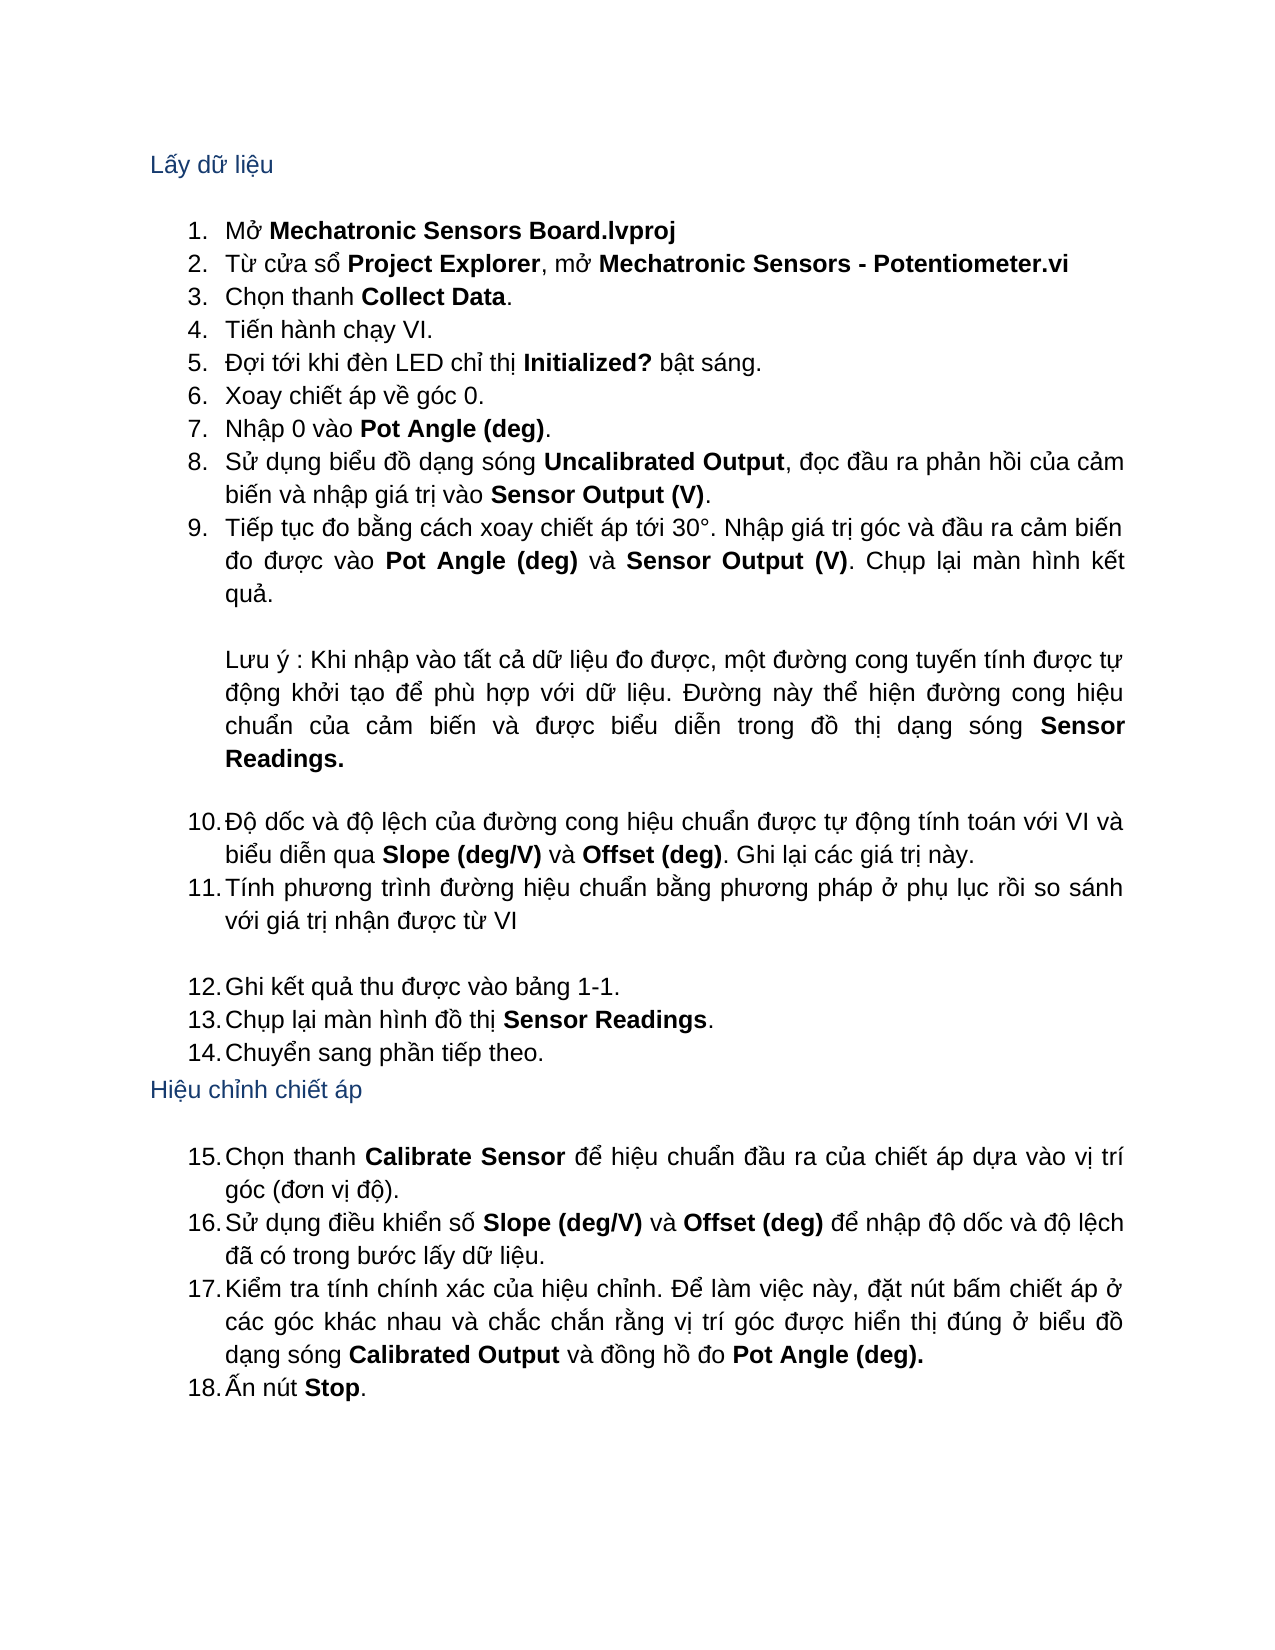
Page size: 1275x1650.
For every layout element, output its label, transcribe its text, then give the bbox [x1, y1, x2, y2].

list Mở Mechatronic Sensors Board.lvproj [187, 216, 1125, 245]
list Ghi kết quả thu được vào bảng 1-1. [187, 972, 1125, 1001]
subtitle Hiệu chỉnh chiết áp [150, 1076, 1125, 1104]
list Sử dụng biểu đồ dạng sóng Uncalibrated Output, đọc đầu ra phản hồi của cảm biến và nhập giá trị vào Sensor Output (V). [187, 447, 1125, 509]
list Chuyển sang phần tiếp theo. [187, 1038, 1125, 1067]
list Từ cửa sổ Project Explorer, mở Mechatronic Sensors - Potentiometer.vi [187, 249, 1125, 278]
list Chọn thanh Calibrate Sensor để hiệu chuẩn đầu ra của chiết áp dựa vào vị trí góc (đơn vị độ). [187, 1142, 1125, 1203]
subtitle Lấy dữ liệu [150, 150, 1125, 179]
list Sử dụng điều khiển số Slope (deg/V) và Offset (deg) để nhập độ dốc và độ lệch đã có trong bước lấy dữ liệu. [187, 1208, 1125, 1269]
list Độ dốc và độ lệch của đường cong hiệu chuẩn được tự động tính toán với VI và biểu diễn qua Slope (deg/V) và Offset (deg). Ghi lại các giá trị này. [187, 807, 1125, 869]
list Đợi tới khi đèn LED chỉ thị Initialized? bật sáng. [187, 348, 1125, 377]
list Kiểm tra tính chính xác của hiệu chỉnh. Để làm việc này, đặt nút bấm chiết áp ở các góc khác nhau và chắc chắn rằng vị trí góc được hiển thị đúng ở biểu đồ dạng sóng Calibrated Output và đồng hồ đo Pot Angle (deg). [187, 1274, 1125, 1368]
list Tính phương trình đường hiệu chuẩn bằng phương pháp ở phụ lục rồi so sánh với giá trị nhận được từ VI [187, 873, 1125, 935]
list Tiếp tục đo bằng cách xoay chiết áp tới 30°. Nhập giá trị góc và đầu ra cảm biến đo được vào Pot Angle (deg) và Sensor Output (V). Chụp lại màn hình kết quả. [187, 513, 1125, 608]
text Lưu ý : Khi nhập vào tất cả dữ liệu đo được, một đường cong tuyến tính được tự động khởi tạo để phù hợp với dữ liệu. Đường này thể hiện đường cong hiệu chuẩn của cảm biến và được biểu diễn trong đồ thị dạng sóng Sensor Readings. [225, 612, 1125, 803]
list Chọn thanh Collect Data. [187, 282, 1125, 311]
list Nhập 0 vào Pot Angle (deg). [187, 414, 1125, 443]
list Chụp lại màn hình đồ thị Sensor Readings. [187, 1005, 1125, 1034]
list Xoay chiết áp về góc 0. [187, 381, 1125, 410]
list Tiến hành chạy VI. [187, 315, 1125, 344]
list Ấn nút Stop. [187, 1373, 1125, 1401]
